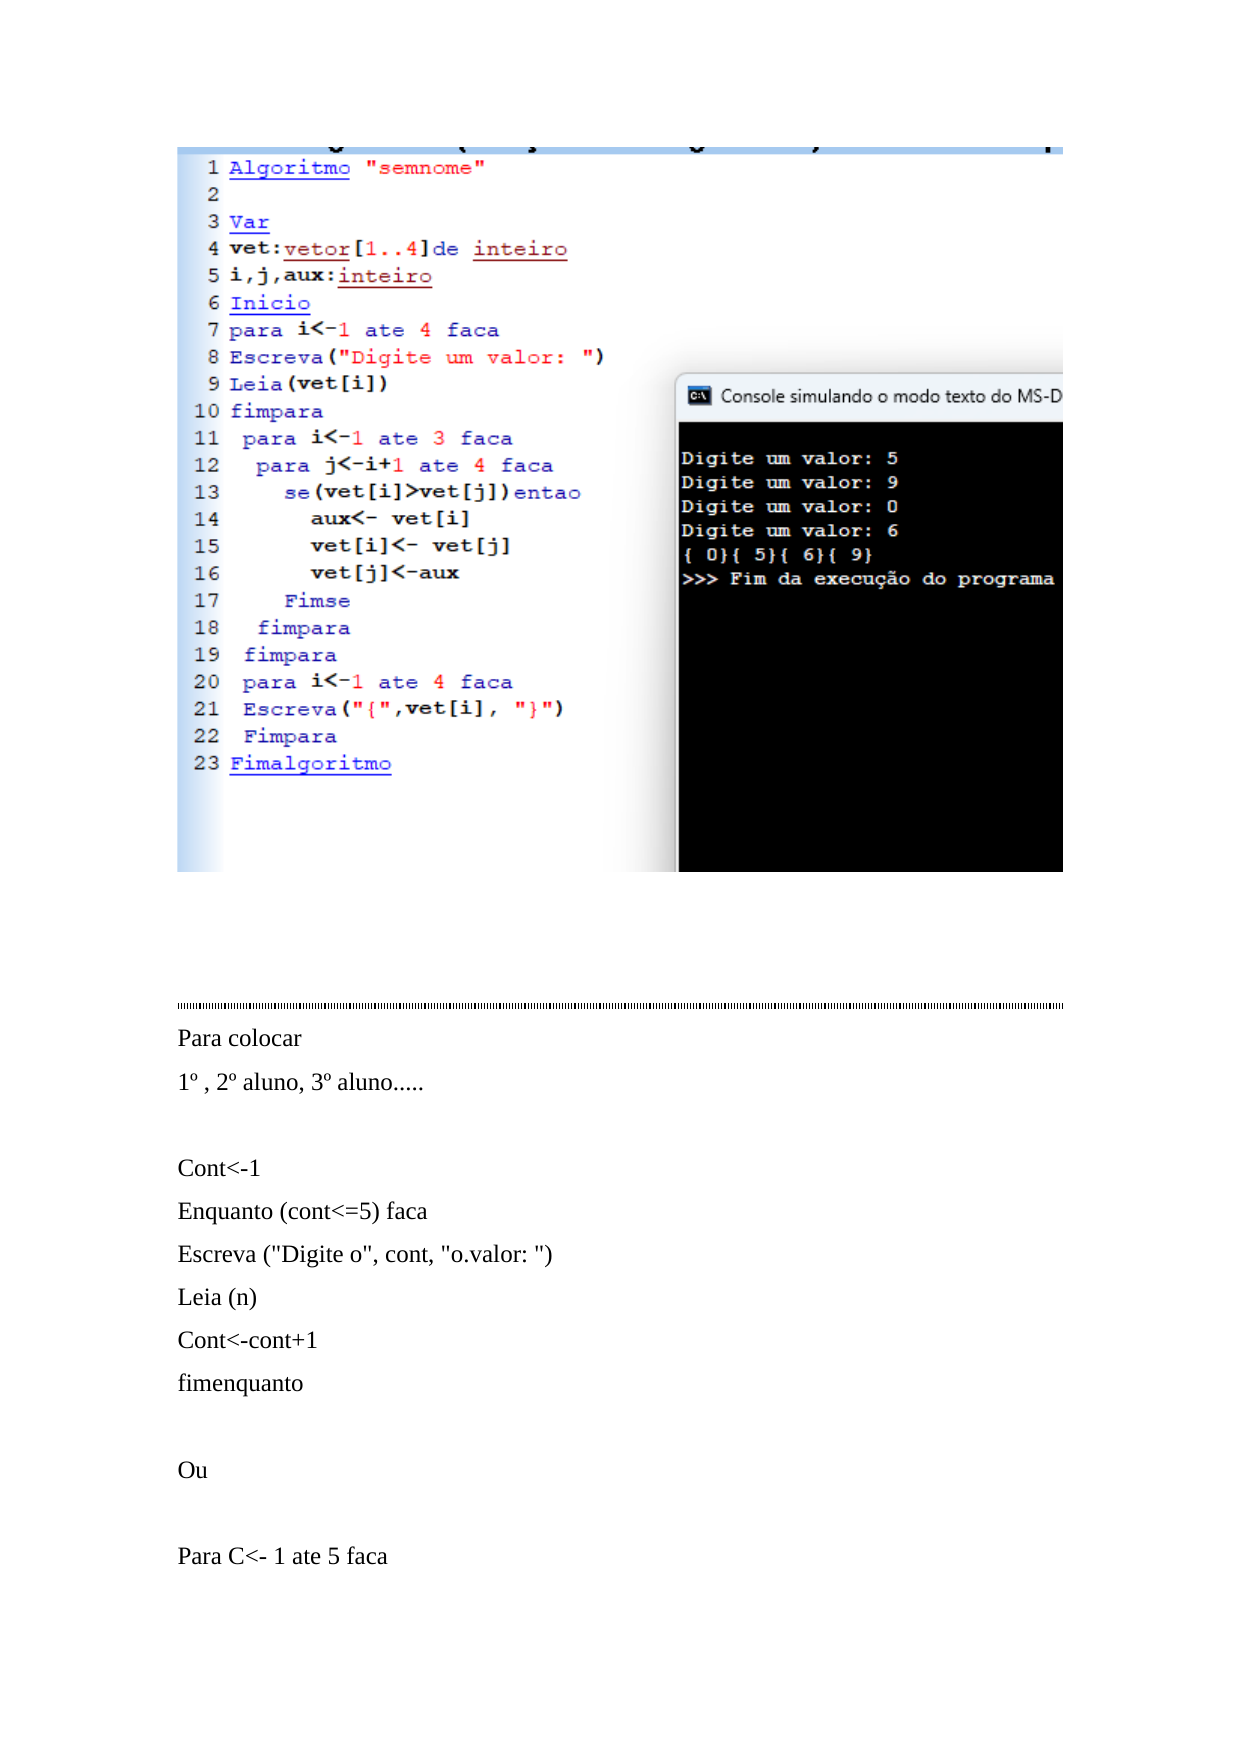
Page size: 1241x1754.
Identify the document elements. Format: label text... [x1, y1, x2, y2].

picture [177, 147, 1063, 872]
text Leia (n) [177, 1282, 1063, 1311]
text Cont<-cont+1 [177, 1325, 1063, 1354]
text Para C<- 1 ate 5 faca [177, 1541, 1063, 1570]
text fimenquanto [177, 1368, 1063, 1397]
text Ou [177, 1455, 1063, 1483]
text Para colocar [177, 1023, 1063, 1052]
text Enquanto (cont<=5) faca [177, 1196, 1063, 1225]
text Escreva ("Digite o", cont, "o.valor: ") [177, 1239, 1063, 1268]
text 1º , 2º aluno, 3º aluno..... [177, 1067, 1063, 1095]
text Cont<-1 [177, 1153, 1063, 1182]
